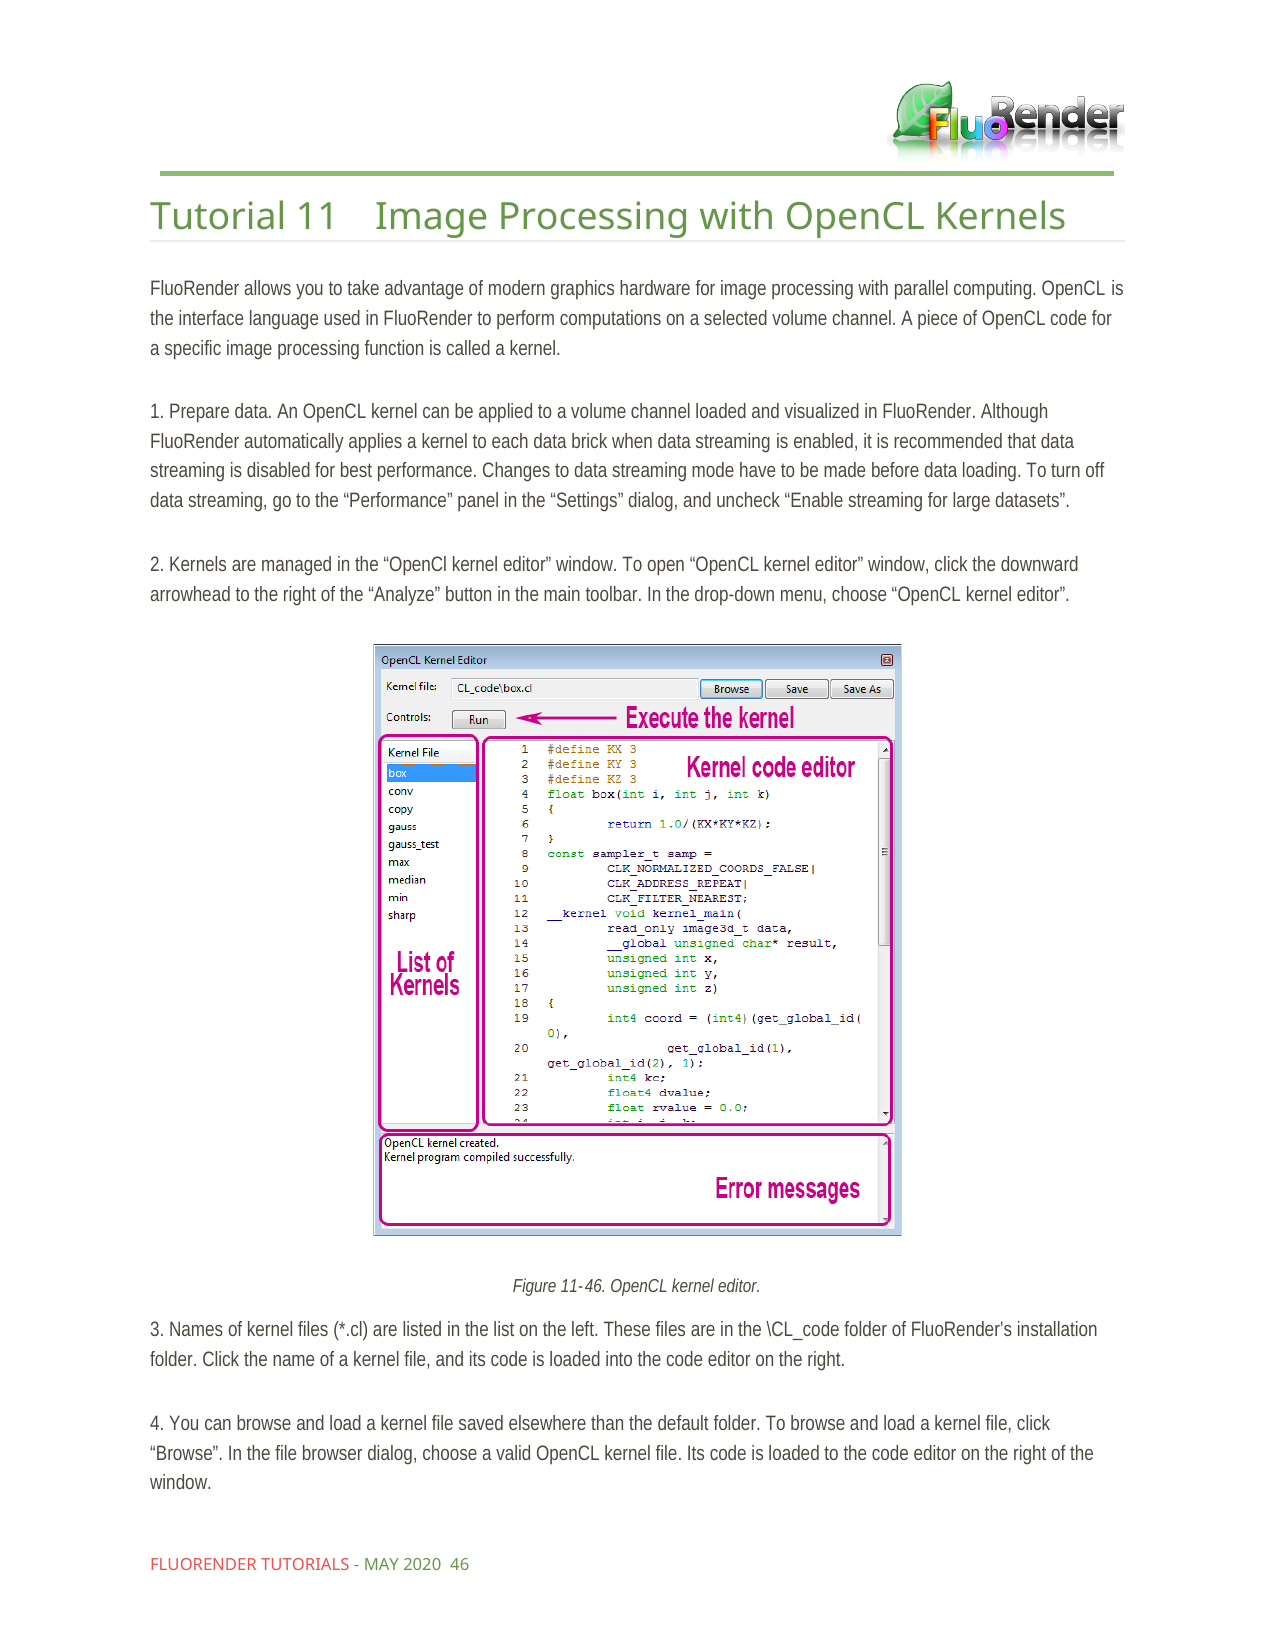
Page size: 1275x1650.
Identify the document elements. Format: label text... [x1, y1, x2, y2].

text 1. Prepare data. An OpenCL kernel can be applied to a volume channel loaded and visualized in FluoRender. Although FluoRender automatically applies a kernel to each data brick when data streaming is enabled, it is recommended that data streaming is disabled for best performance. Changes to data streaming mode have to be made before data loading. To turn off data streaming, go to the “Performance” panel in the “Settings” dialog, and uncheck “Enable streaming for large datasets”. [150, 399, 1125, 512]
text 3. Names of kernel files (*.cl) are listed in the list on the left. These files are in the \CL_code folder of FluoRender’s installation folder. Click the name of a kernel file, and its code is loaded into the code editor on the right. [150, 1317, 1125, 1371]
picture [373, 644, 902, 1236]
picture [887, 75, 1125, 165]
text 2. Kernels are managed in the “OpenCl kernel editor” window. To open “OpenCL kernel editor” window, click the downward arrowhead to the right of the “Analyze” button in the main toolbar. In the drop-down menu, choose “OpenCL kernel editor”. [150, 552, 1125, 605]
text 4. You can browse and load a kernel file saved elsewhere than the default folder. To browse and load a kernel file, click “Browse”. In the file browser dialog, choose a valid OpenCL kernel file. Its code is loaded to the code editor on the right of the window. [150, 1411, 1125, 1494]
text FluoRender allows you to take advantage of modern graphics hardware for image processing with parallel computing. OpenCL is the interface language used in FluoRender to perform computations on a selected volume channel. A piece of OpenCL code for a specific image processing function is called a kernel. [150, 276, 1125, 359]
subtitle Image Processing with OpenCL Kernels [150, 189, 1125, 240]
